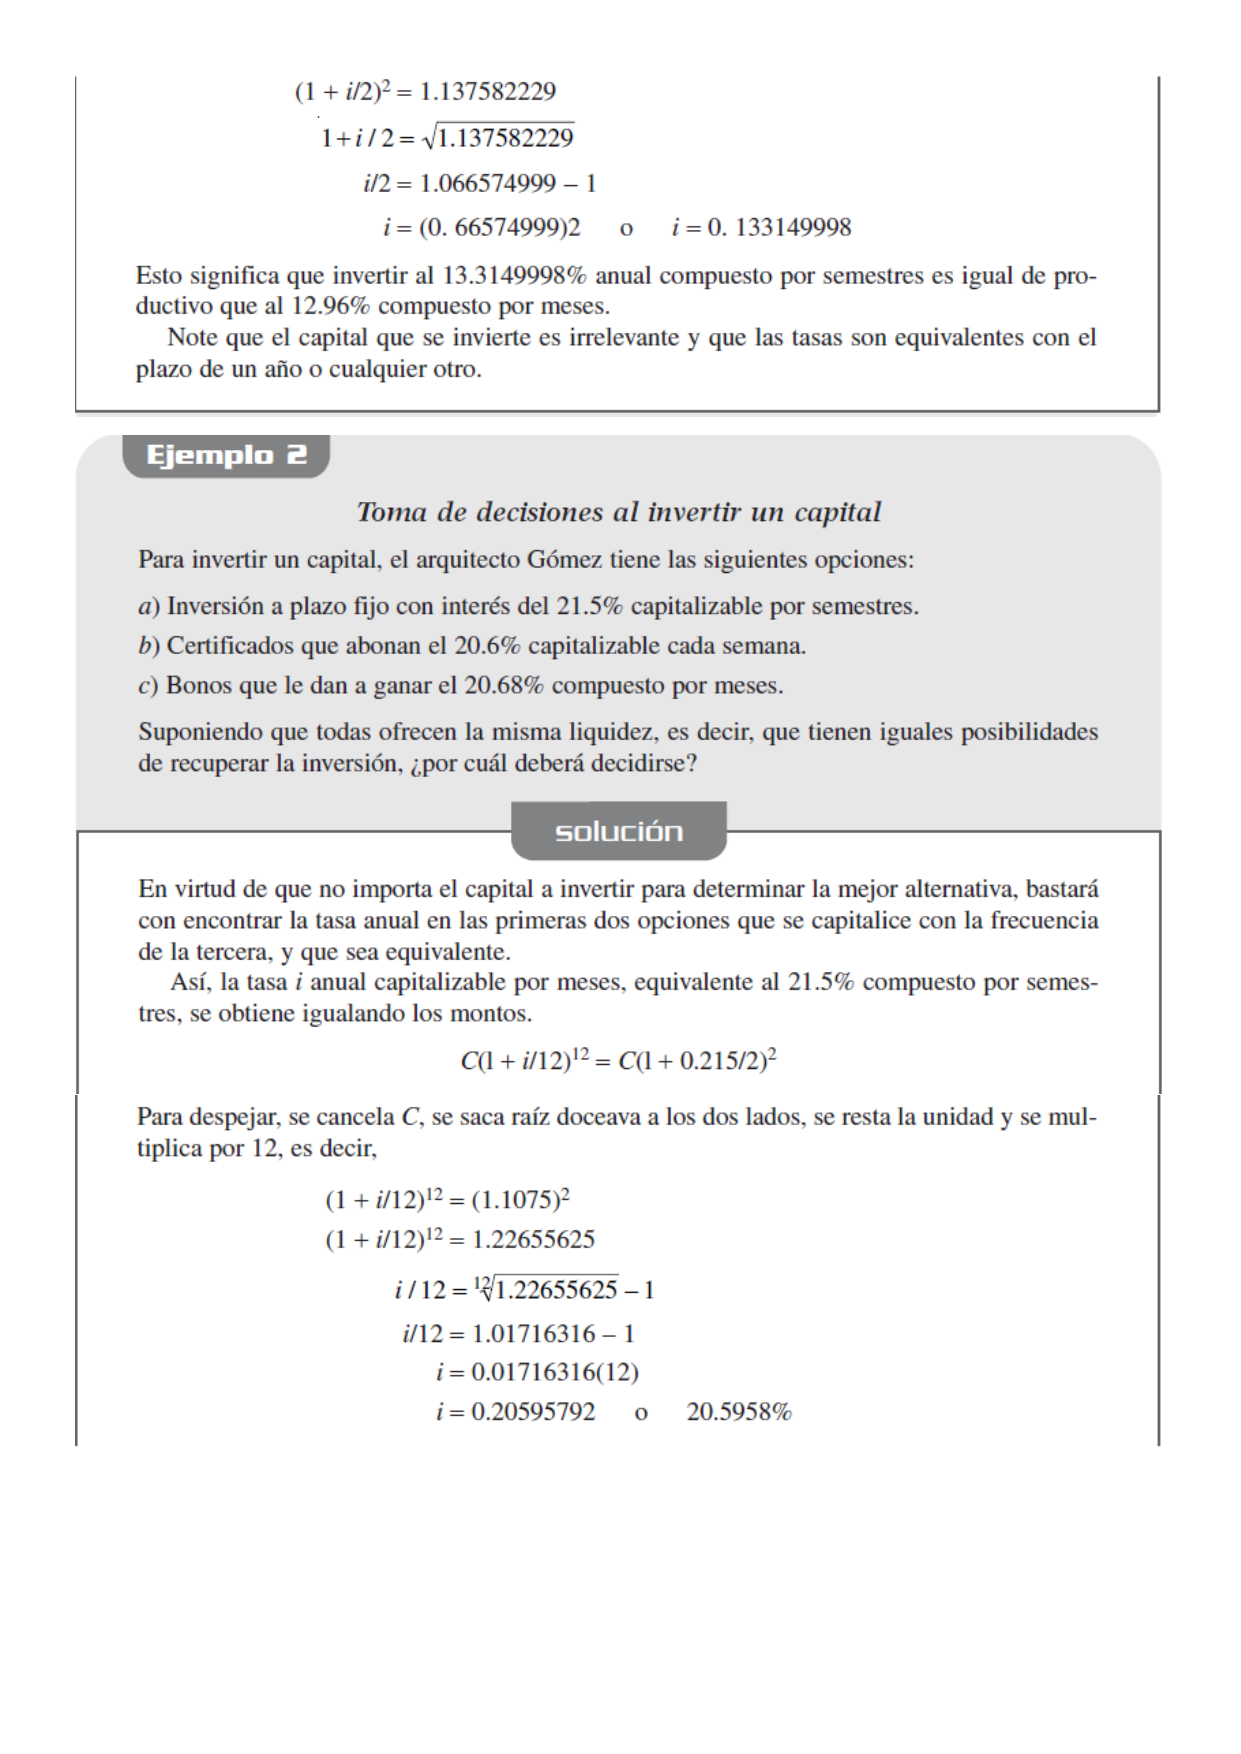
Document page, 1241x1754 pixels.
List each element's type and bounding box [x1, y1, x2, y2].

picture [75, 435, 1166, 1094]
picture [75, 1095, 1166, 1449]
picture [75, 75, 1166, 417]
